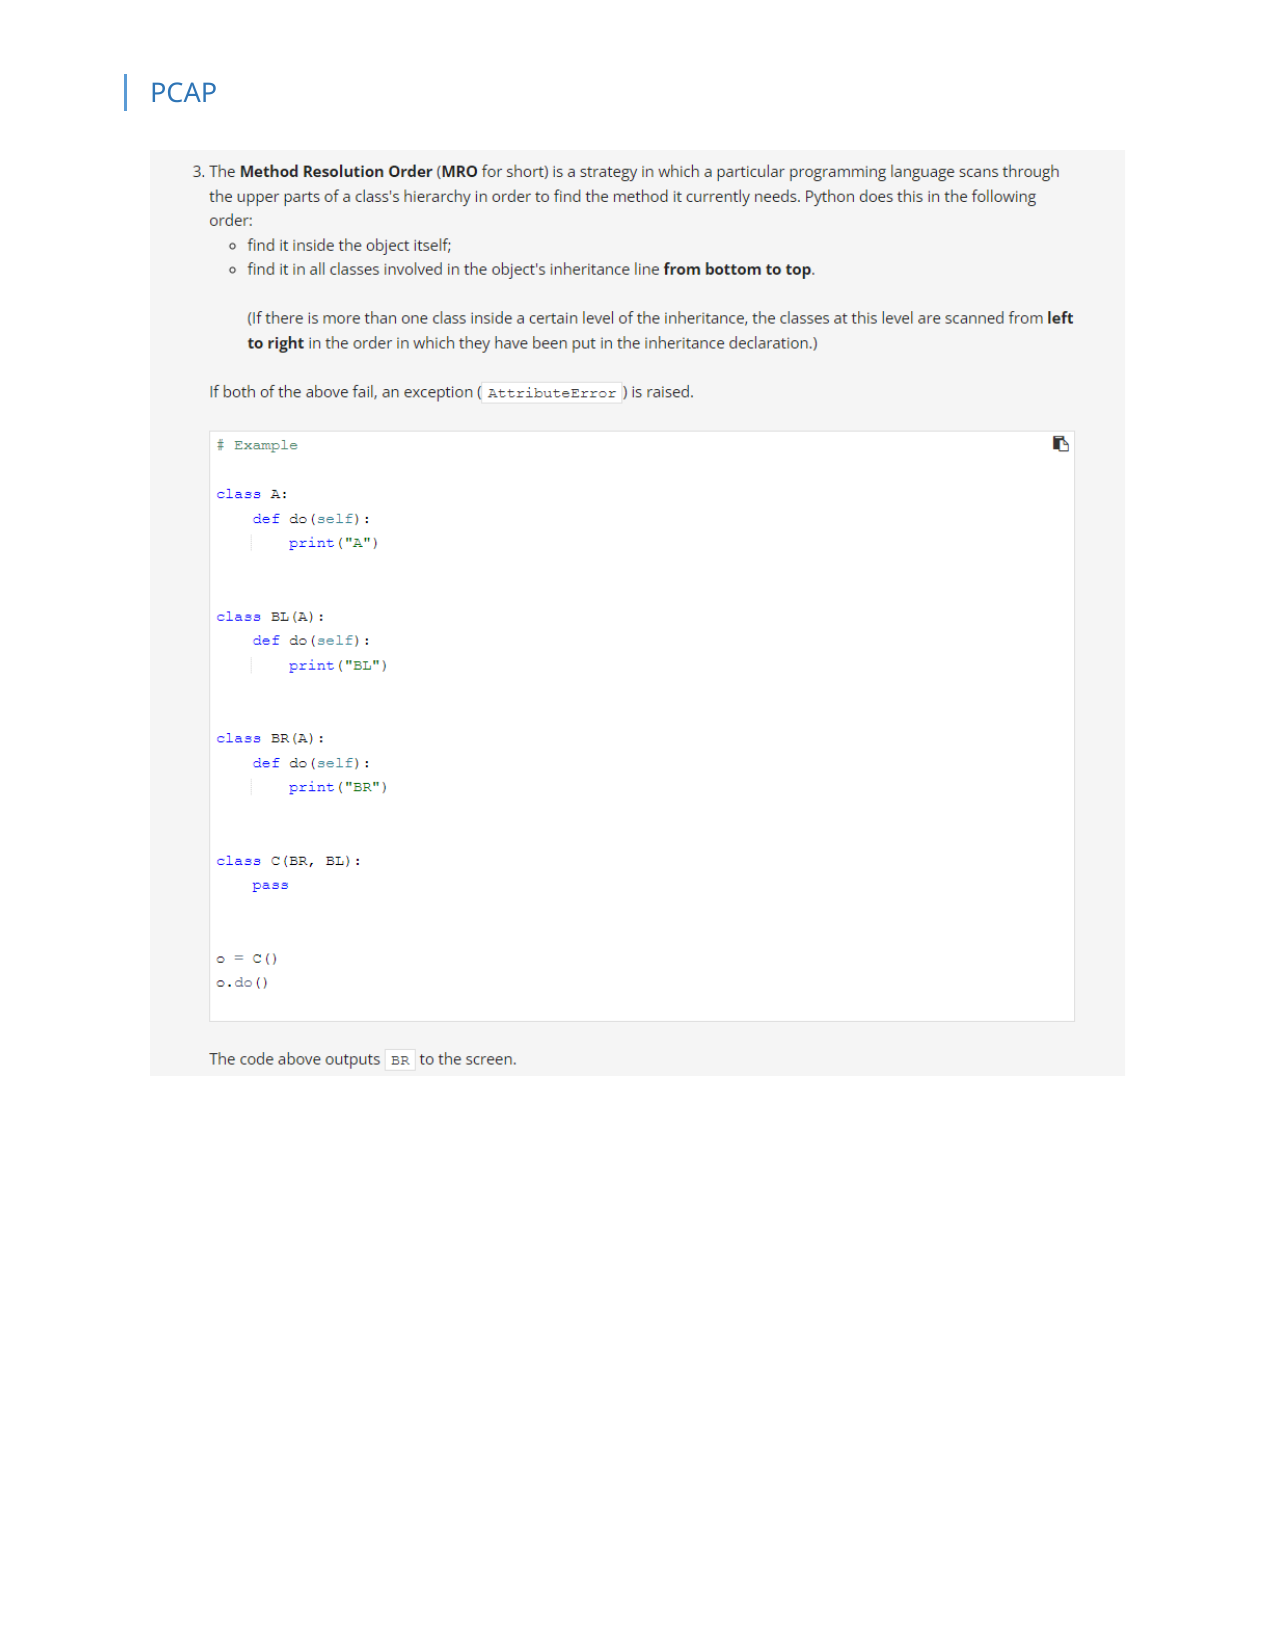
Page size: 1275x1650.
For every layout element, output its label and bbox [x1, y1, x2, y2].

picture [150, 150, 1125, 1076]
